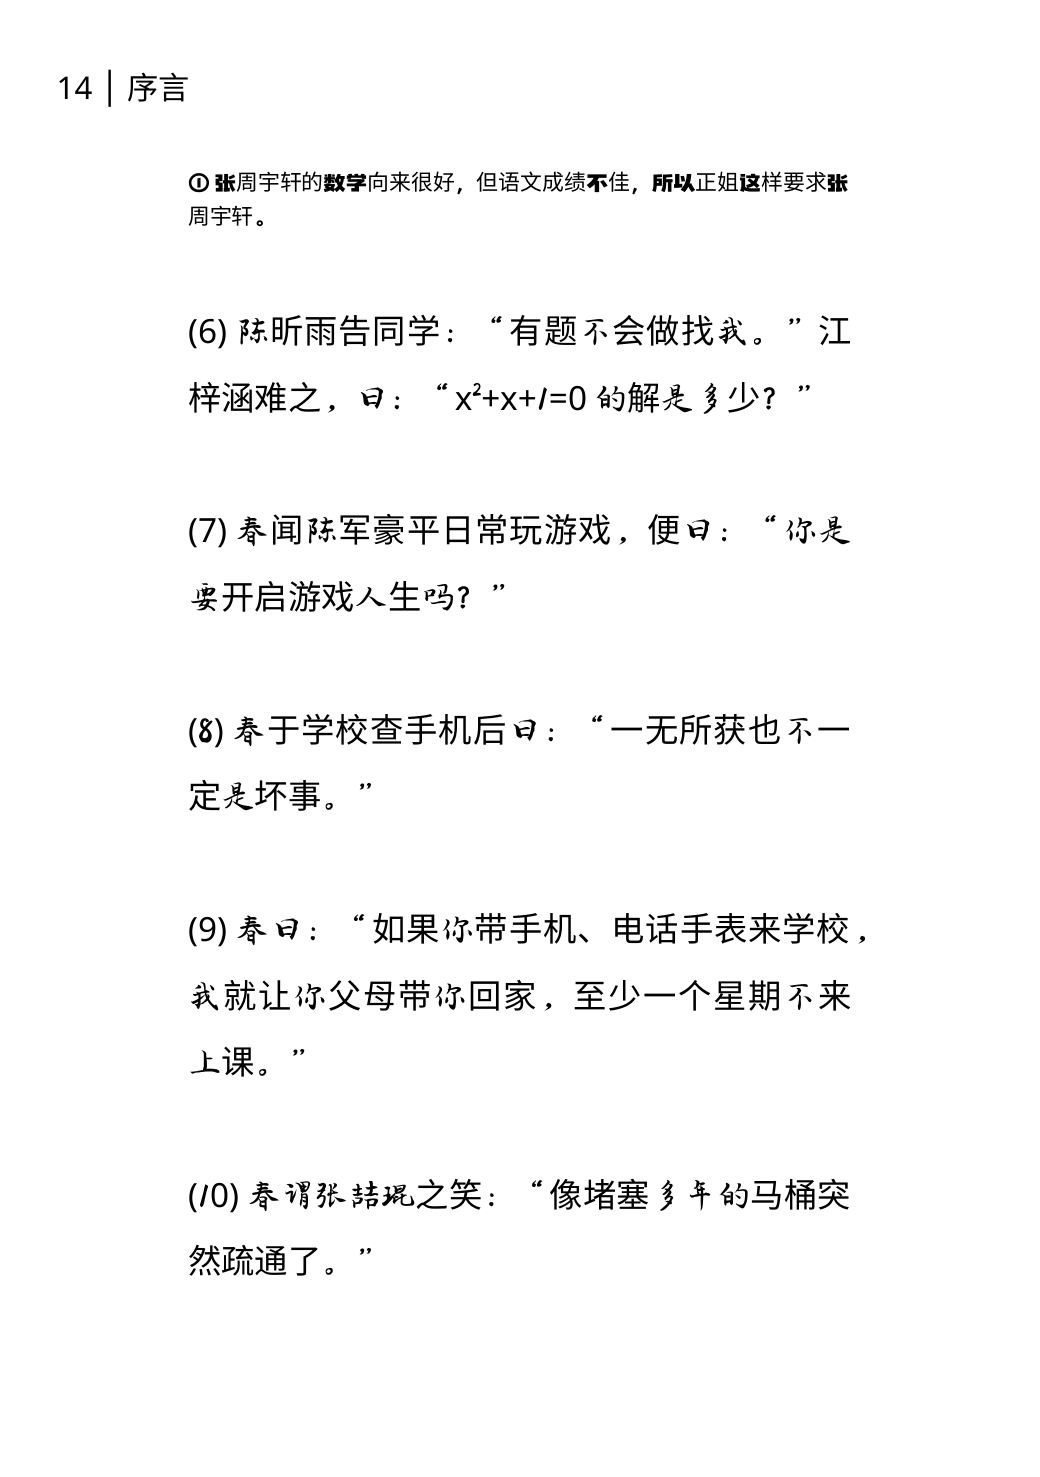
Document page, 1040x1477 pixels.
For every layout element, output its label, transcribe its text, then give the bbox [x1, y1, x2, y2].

text ①张周宇轩的数学向来很好，但语文成绩不佳，所以正姐这样要求张周宇轩。 [188, 166, 852, 233]
list 春曰：“如果你带手机、电话手表来学校，我就让你父母带你回家，至少一个星期不来上课。” [188, 897, 852, 1097]
list 春闻陈军豪平日常玩游戏，便曰：“你是要开启游戏人生吗？” [188, 499, 852, 632]
list 春谓张喆琨之笑：“像堵塞多年的马桶突然疏通了。” [188, 1163, 852, 1296]
list 陈昕雨告同学：“有题不会做找我。”江梓涵难之，曰：“x2+x+1=0的解是多少？” [188, 299, 852, 432]
list 春于学校查手机后曰：“一无所获也不一定是坏事。” [188, 698, 852, 831]
